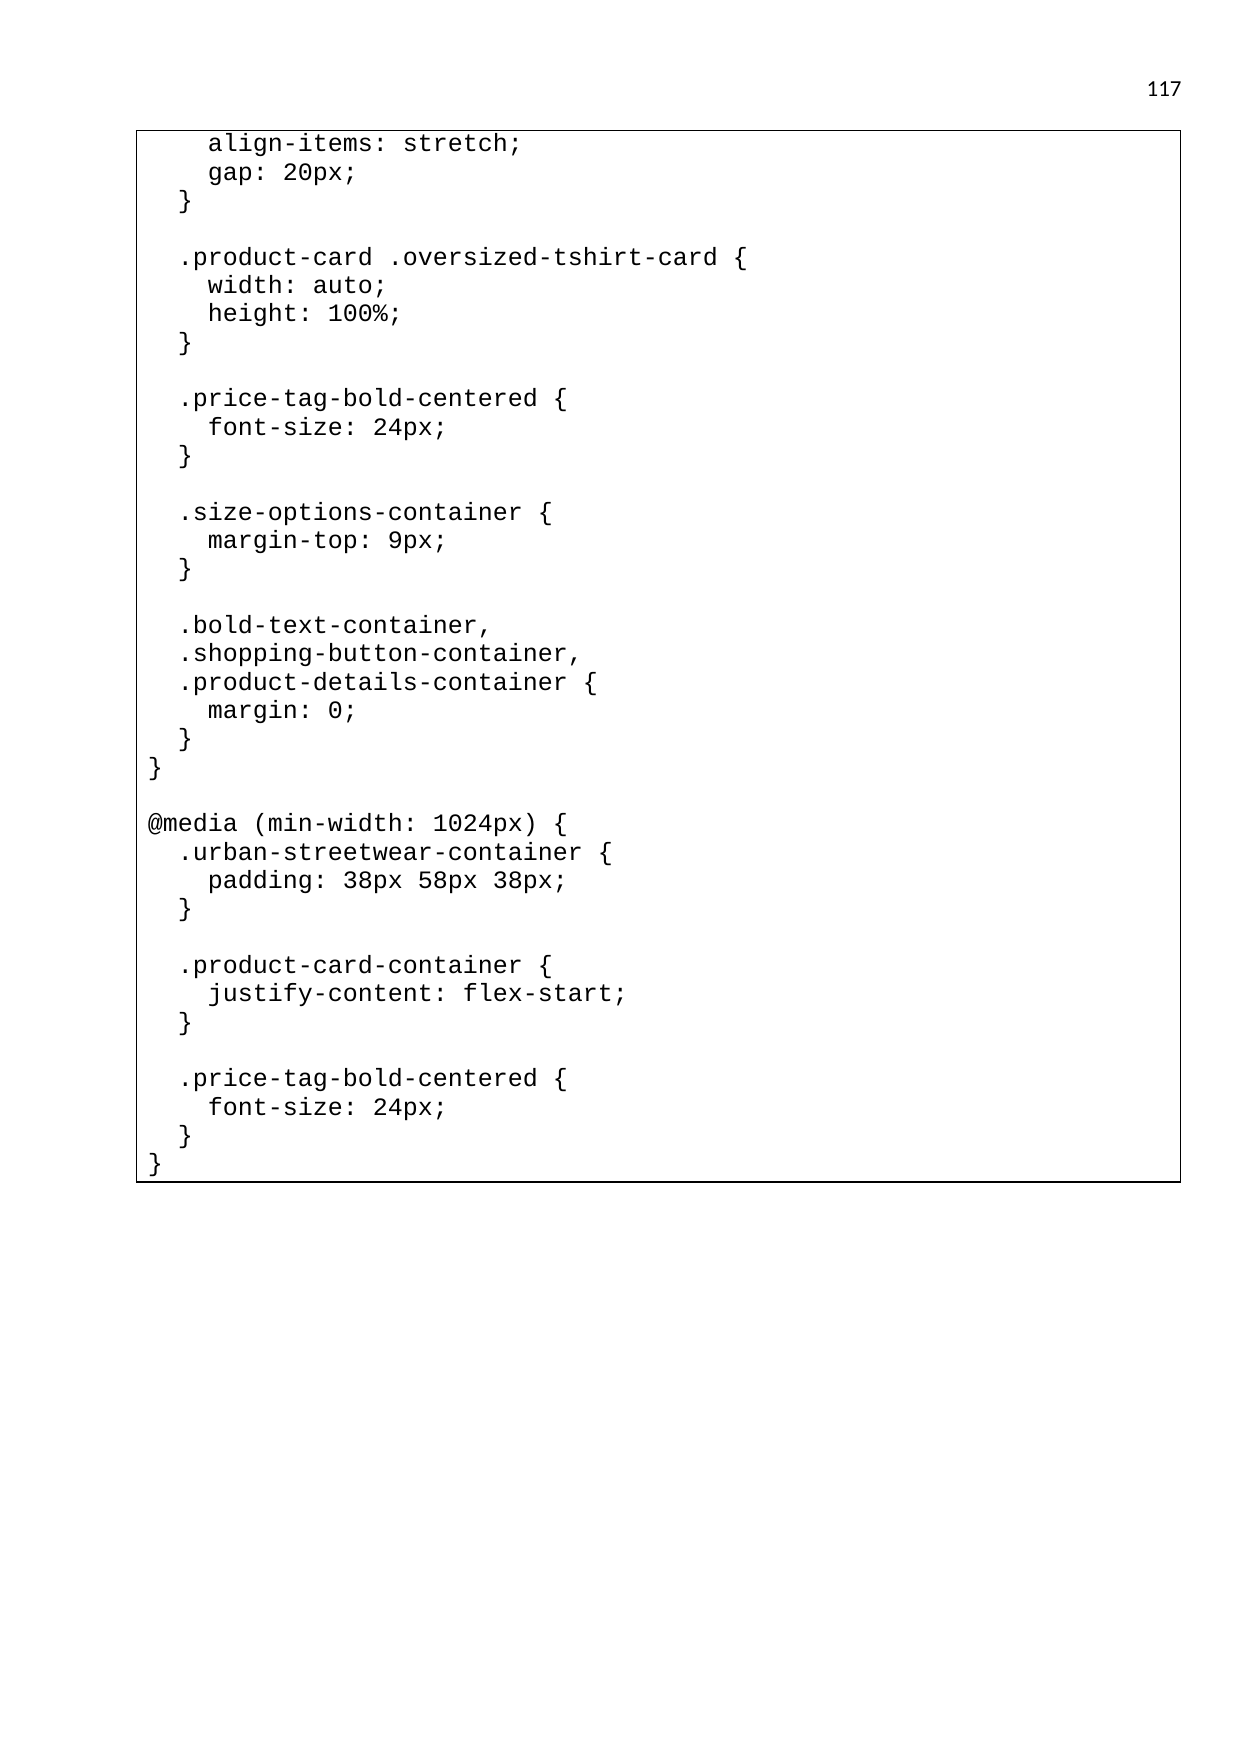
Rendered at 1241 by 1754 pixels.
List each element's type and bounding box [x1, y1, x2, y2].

table_header [137, 131, 1180, 1181]
